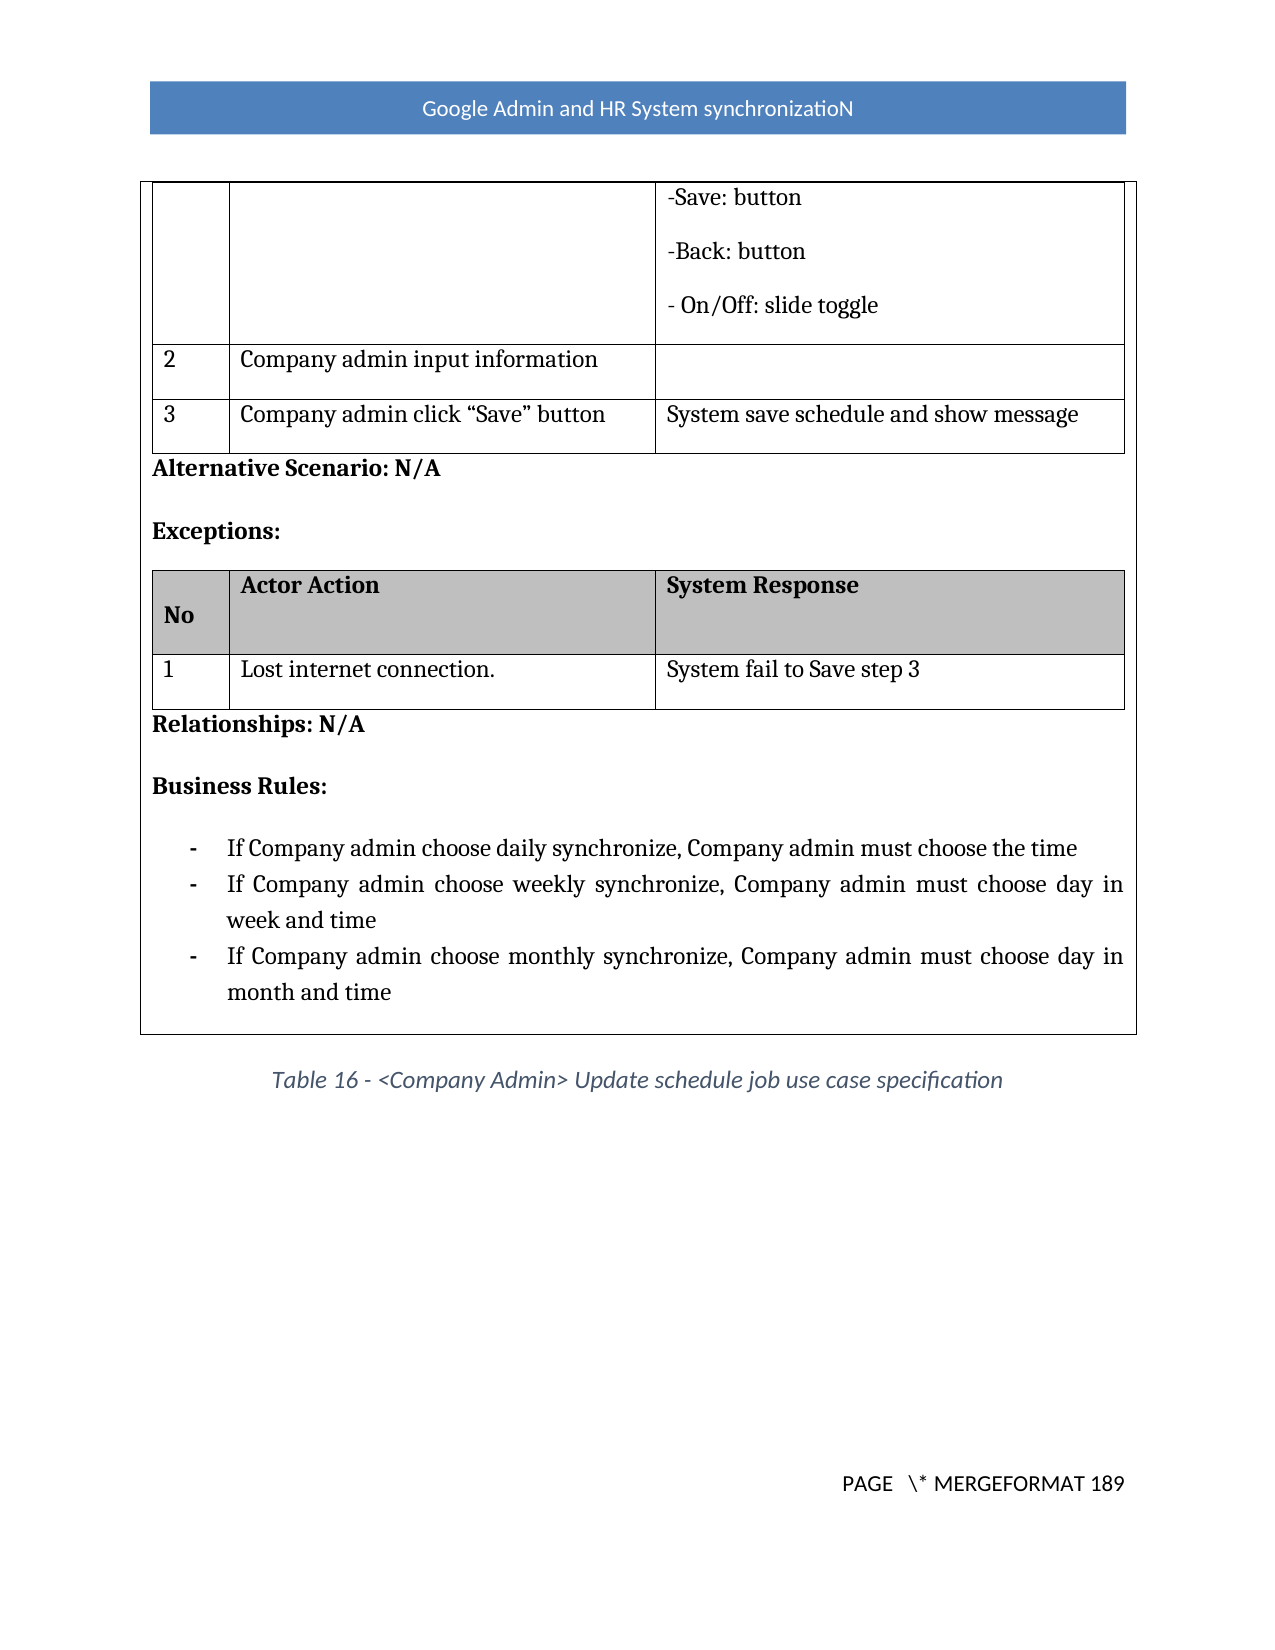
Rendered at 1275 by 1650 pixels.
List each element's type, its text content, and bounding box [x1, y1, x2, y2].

text Table 16 - <Company Admin> Update schedule job use case specification [150, 1064, 1125, 1094]
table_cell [141, 182, 1136, 1034]
